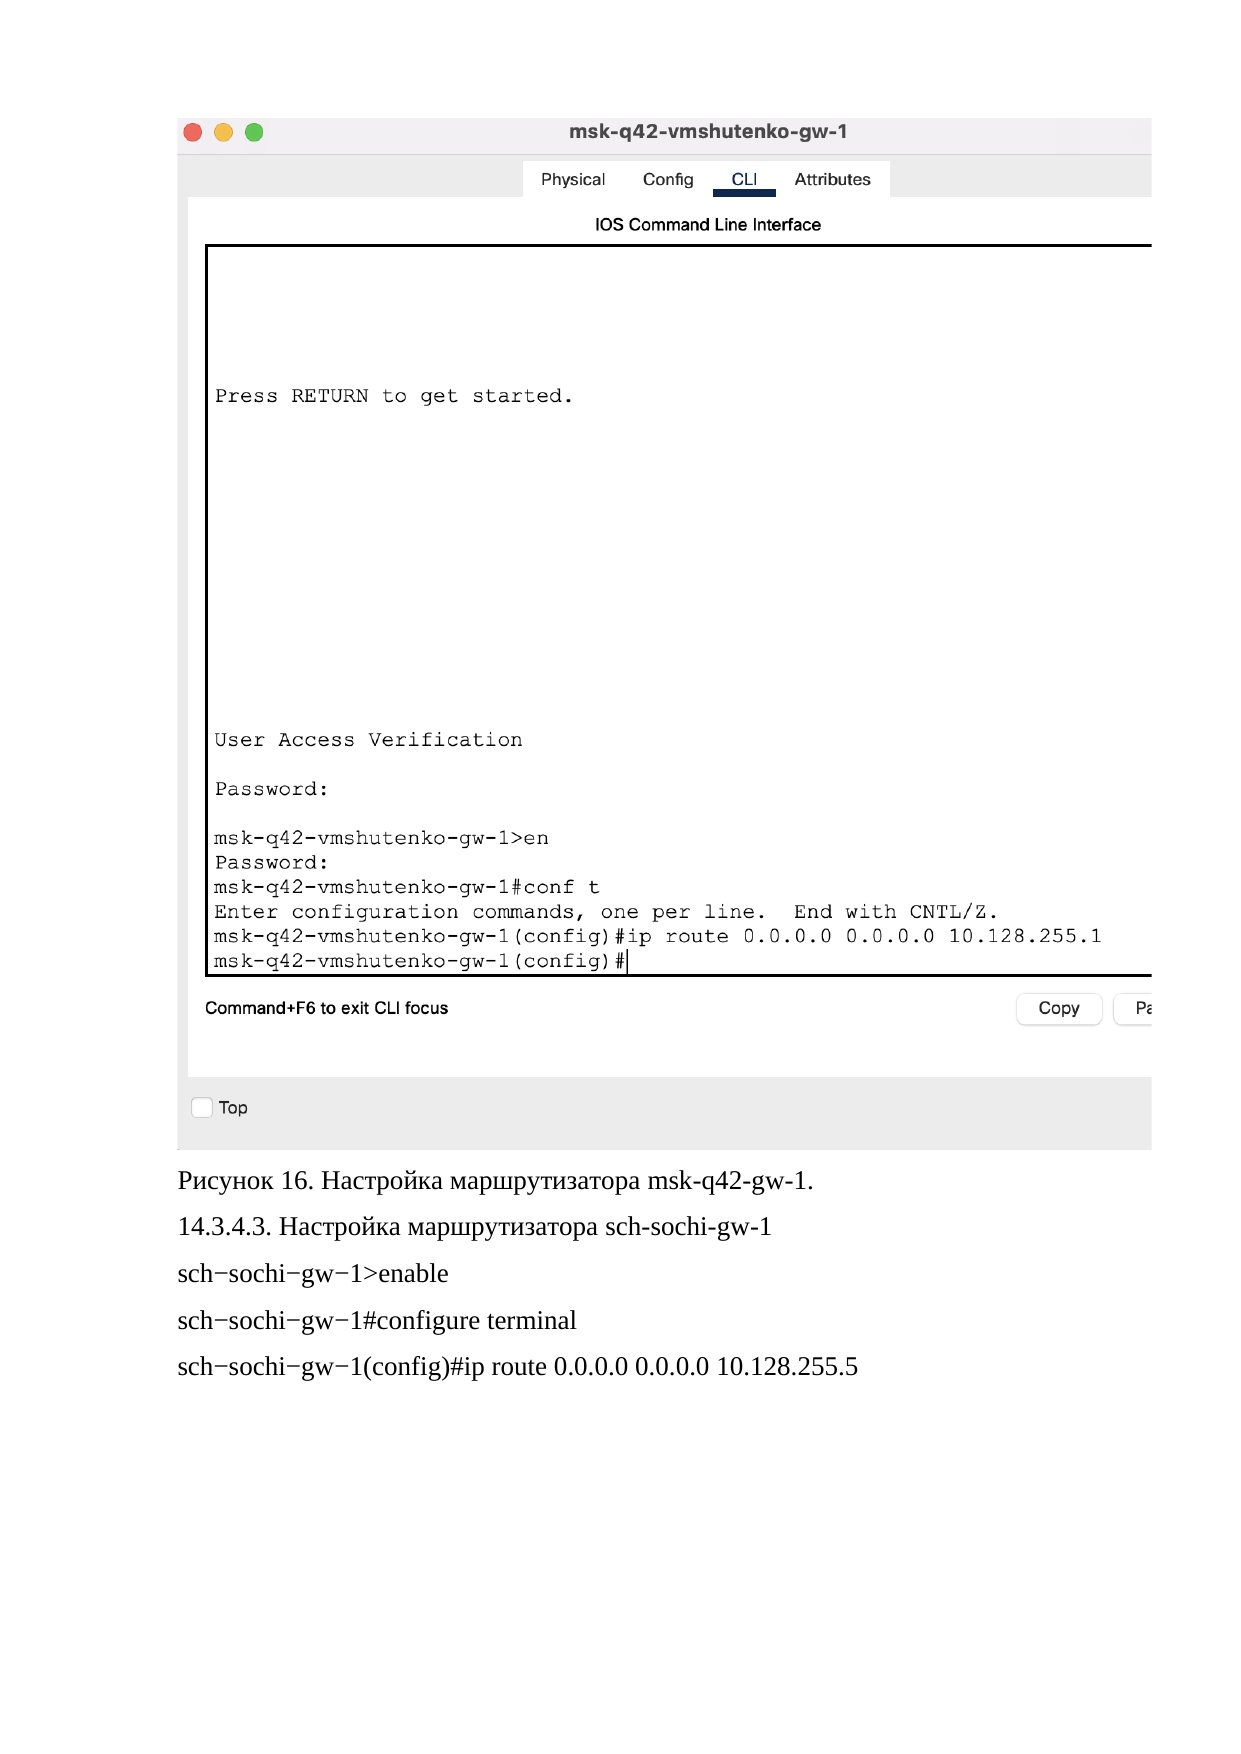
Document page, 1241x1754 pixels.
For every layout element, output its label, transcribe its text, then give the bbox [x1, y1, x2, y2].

text Рисунок 16. Настройка маршрутизатора msk-q42-gw-1. [177, 1164, 1152, 1195]
picture [177, 118, 1152, 1150]
text sch−sochi−gw−1#configure terminal [177, 1304, 1152, 1335]
text 14.3.4.3. Настройка маршрутизатора sch-sochi-gw-1 [177, 1210, 1152, 1242]
text sch−sochi−gw−1(config)#ip route 0.0.0.0 0.0.0.0 10.128.255.5 [177, 1350, 1152, 1382]
text sch−sochi−gw−1>enable [177, 1257, 1152, 1288]
